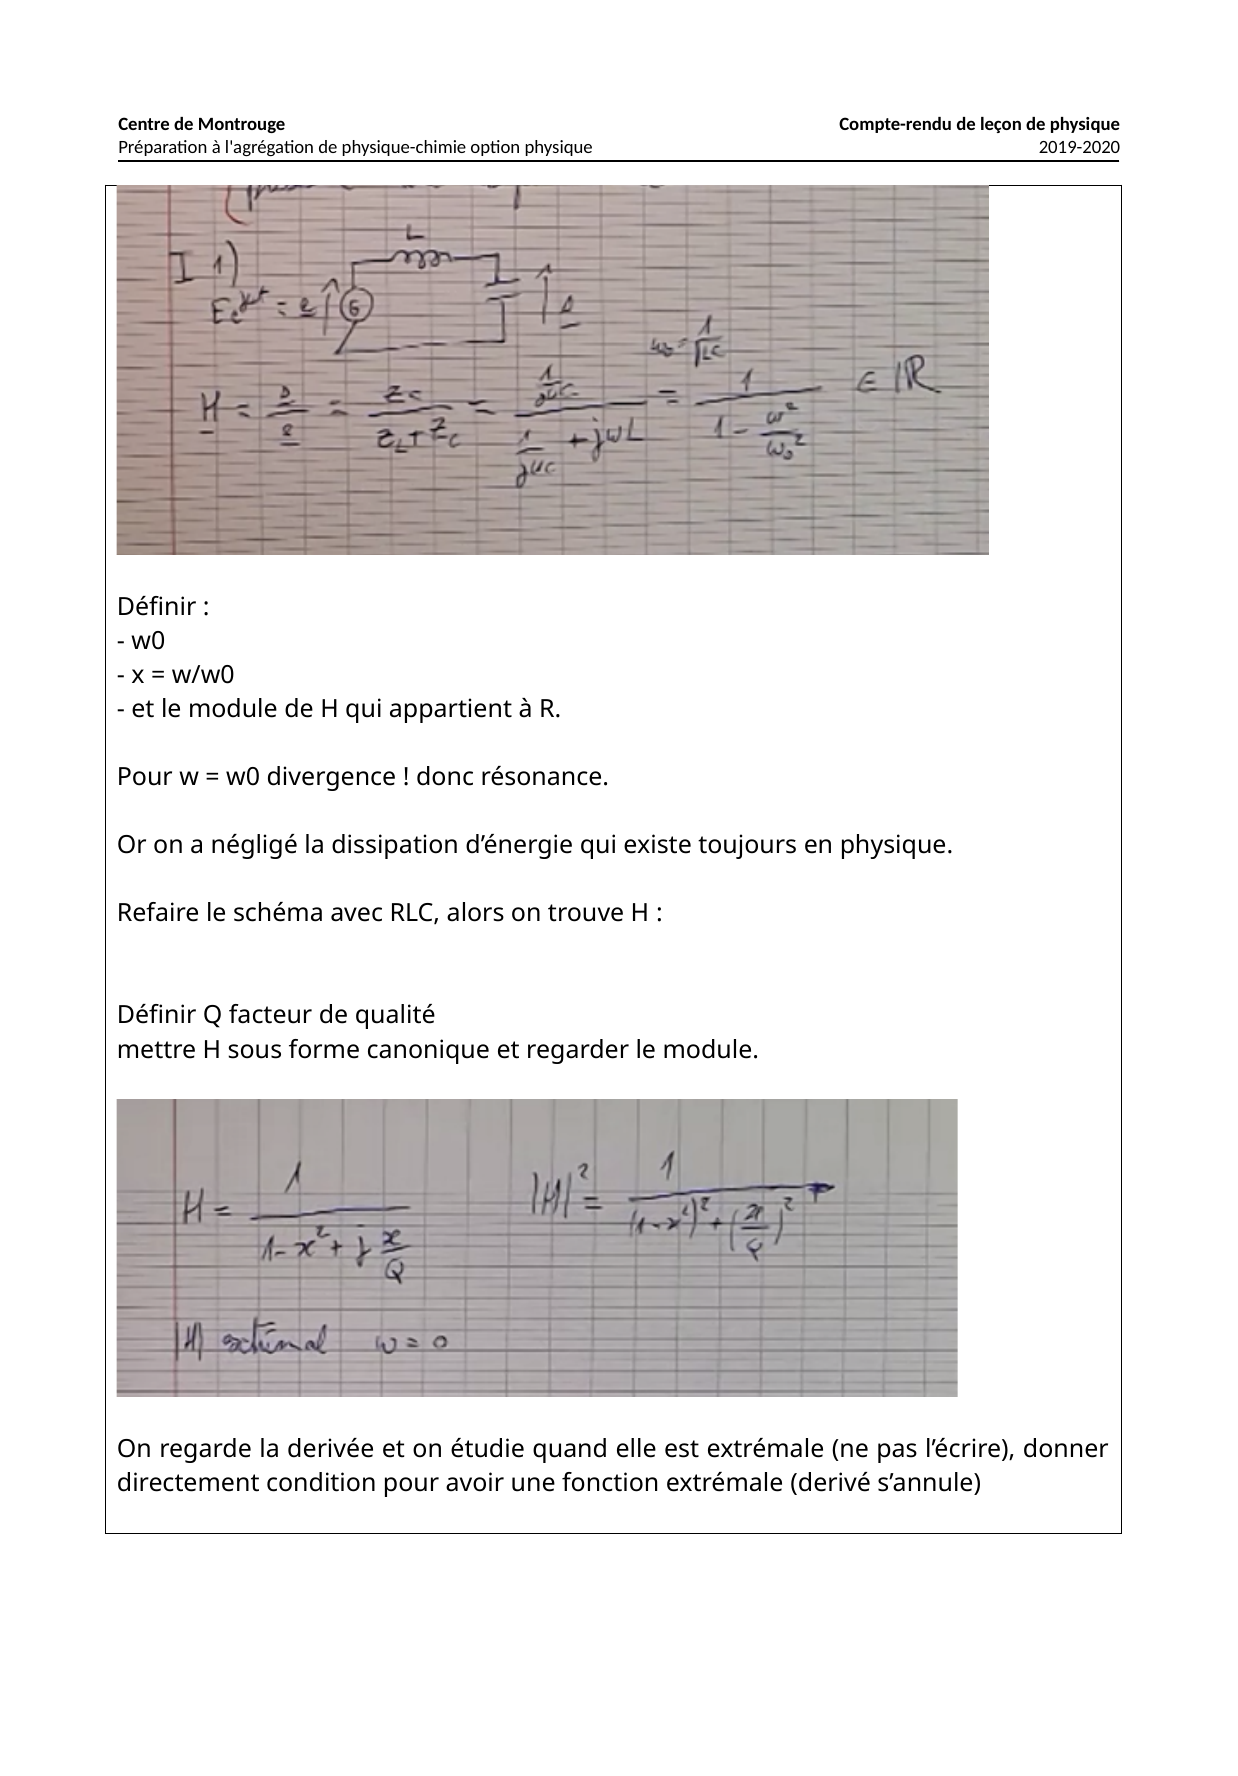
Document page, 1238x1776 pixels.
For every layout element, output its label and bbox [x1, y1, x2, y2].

table_cell [106, 186, 1121, 1532]
picture [116, 1099, 958, 1397]
picture [116, 185, 989, 555]
